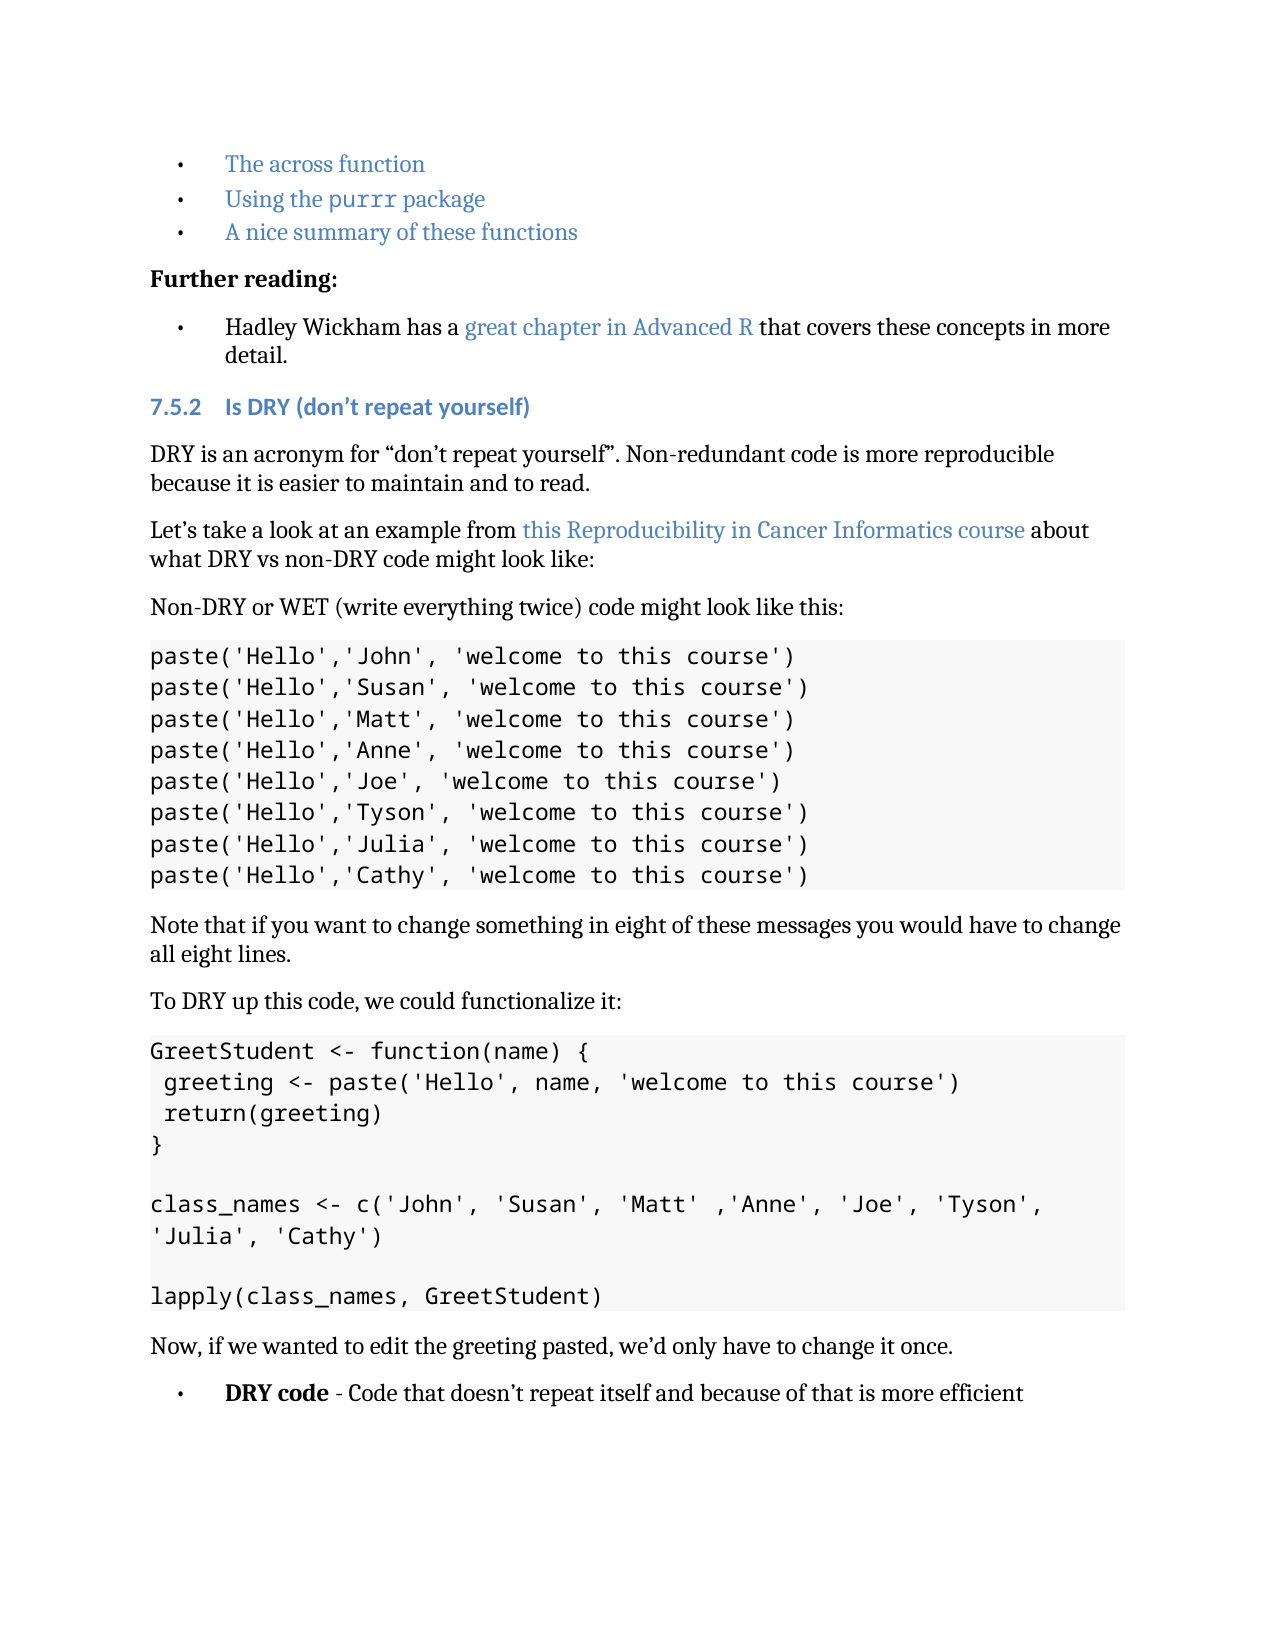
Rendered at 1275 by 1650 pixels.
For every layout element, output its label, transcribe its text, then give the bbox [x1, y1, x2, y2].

text paste('Hello','John', 'welcome to this course') paste('Hello','Susan', 'welcome to this course') paste('Hello','Matt', 'welcome to this course') paste('Hello','Anne', 'welcome to this course') paste('Hello','Joe', 'welcome to this course') paste('Hello','Tyson', 'welcome to this course') paste('Hello','Julia', 'welcome to this course') paste('Hello','Cathy', 'welcome to this course') [150, 640, 1125, 890]
list Hadley Wickham has a great chapter in Advanced R that covers these concepts in more detail. [175, 312, 1125, 370]
text DRY is an acronym for “don’t repeat yourself”. Non-redundant code is more reproducible because it is easier to maintain and to read. [150, 440, 1125, 498]
text Let’s take a look at an example from this Reproducibility in Cancer Informatics course about what DRY vs non-DRY code might look like: [150, 516, 1125, 574]
list Using the purrr package [175, 182, 1125, 214]
text Now, if we wanted to edit the greeting pasted, we’d only have to change it once. [150, 1332, 1125, 1361]
list DRY code - Code that doesn’t repeat itself and because of that is more efficient [175, 1379, 1125, 1408]
text GreetStudent <- function(name) { greeting <- paste('Hello', name, 'welcome to this course') return(greeting) } class_names <- c('John', 'Susan', 'Matt' ,'Anne', 'Joe', 'Tyson', 'Julia', 'Cathy') lapply(class_names, GreetStudent) [150, 1035, 1125, 1311]
list The across function [175, 150, 1125, 179]
text Further reading: [150, 265, 1125, 294]
text To DRY up this code, we could functionalize it: [150, 987, 1125, 1016]
text Non-DRY or WET (write everything twice) code might look like this: [150, 593, 1125, 621]
subtitle 7.5.2 Is DRY (don’t repeat yourself) [150, 391, 1125, 421]
text Note that if you want to change something in eight of these messages you would have to change all eight lines. [150, 911, 1125, 968]
list A nice summary of these functions [175, 217, 1125, 246]
